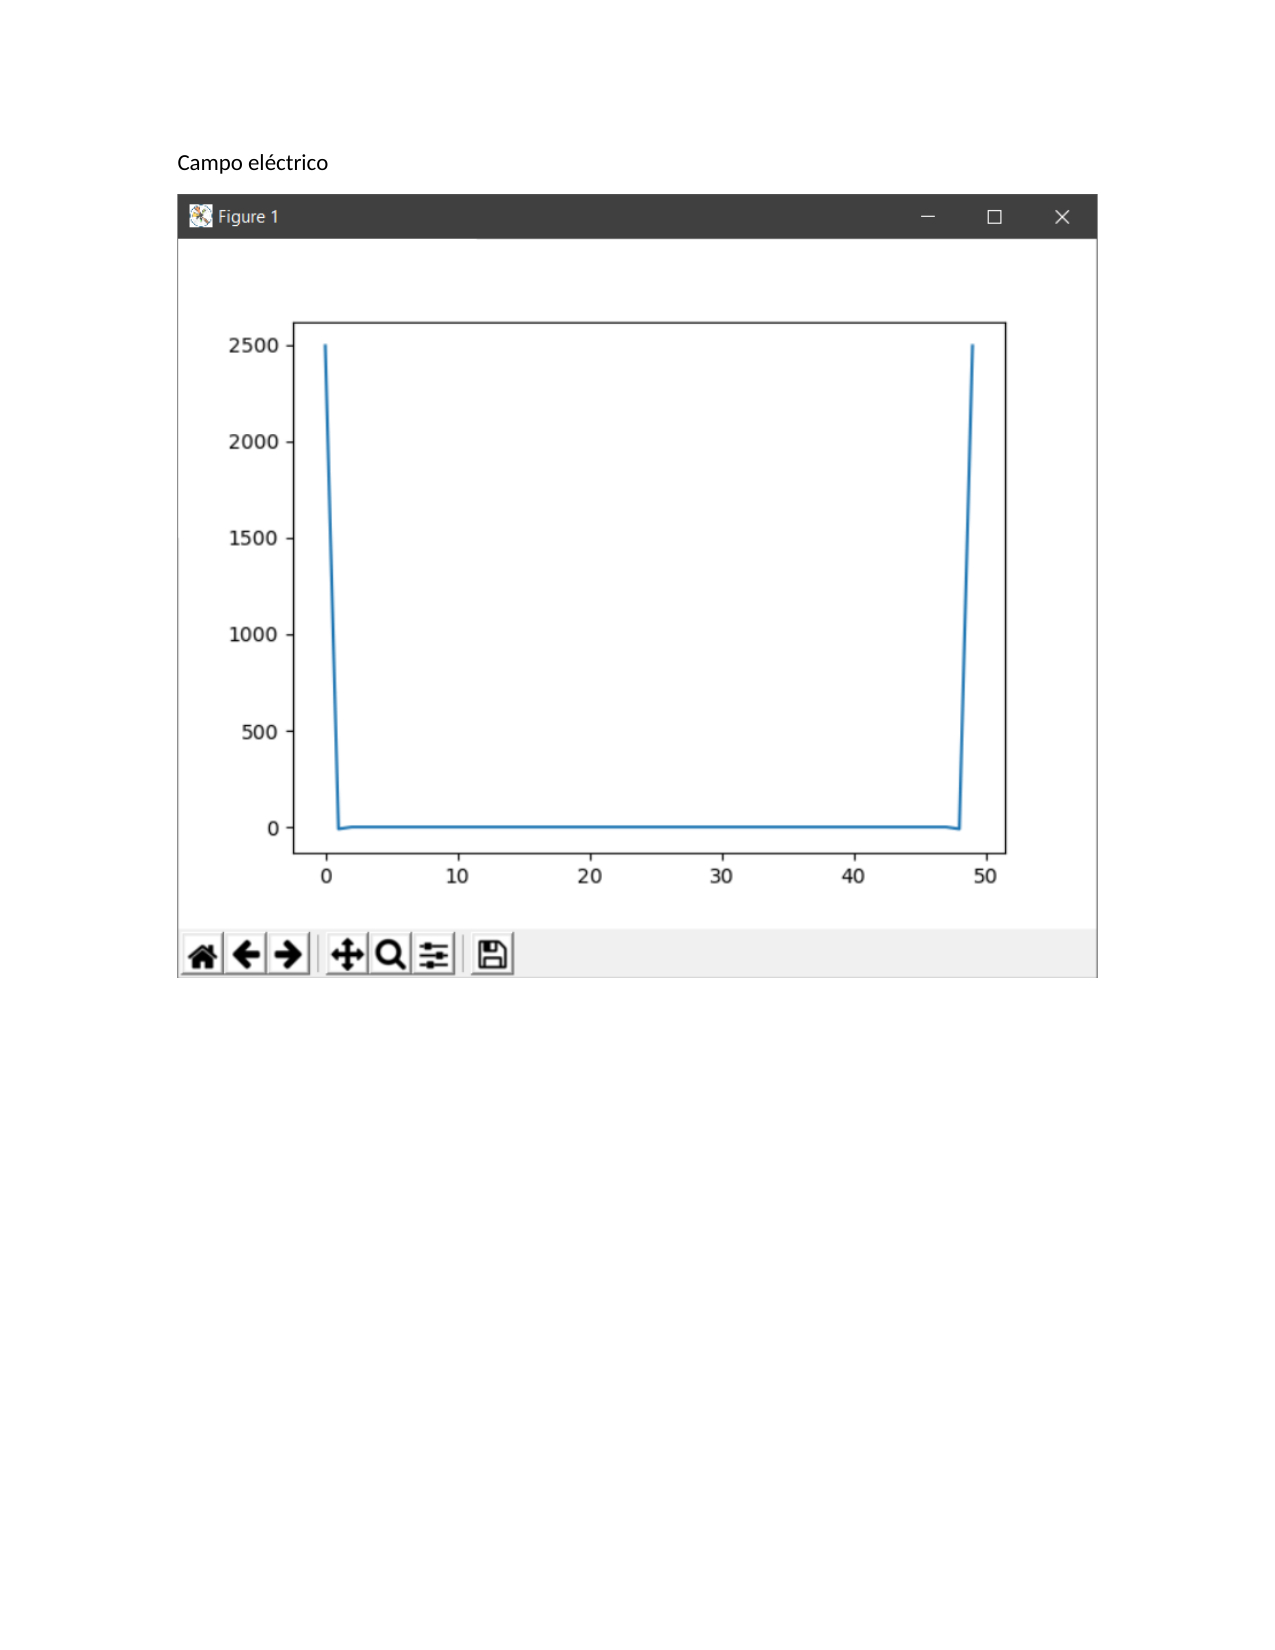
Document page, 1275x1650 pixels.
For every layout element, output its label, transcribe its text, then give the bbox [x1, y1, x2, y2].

picture [177, 194, 1098, 978]
text Campo eléctrico [177, 148, 1098, 176]
